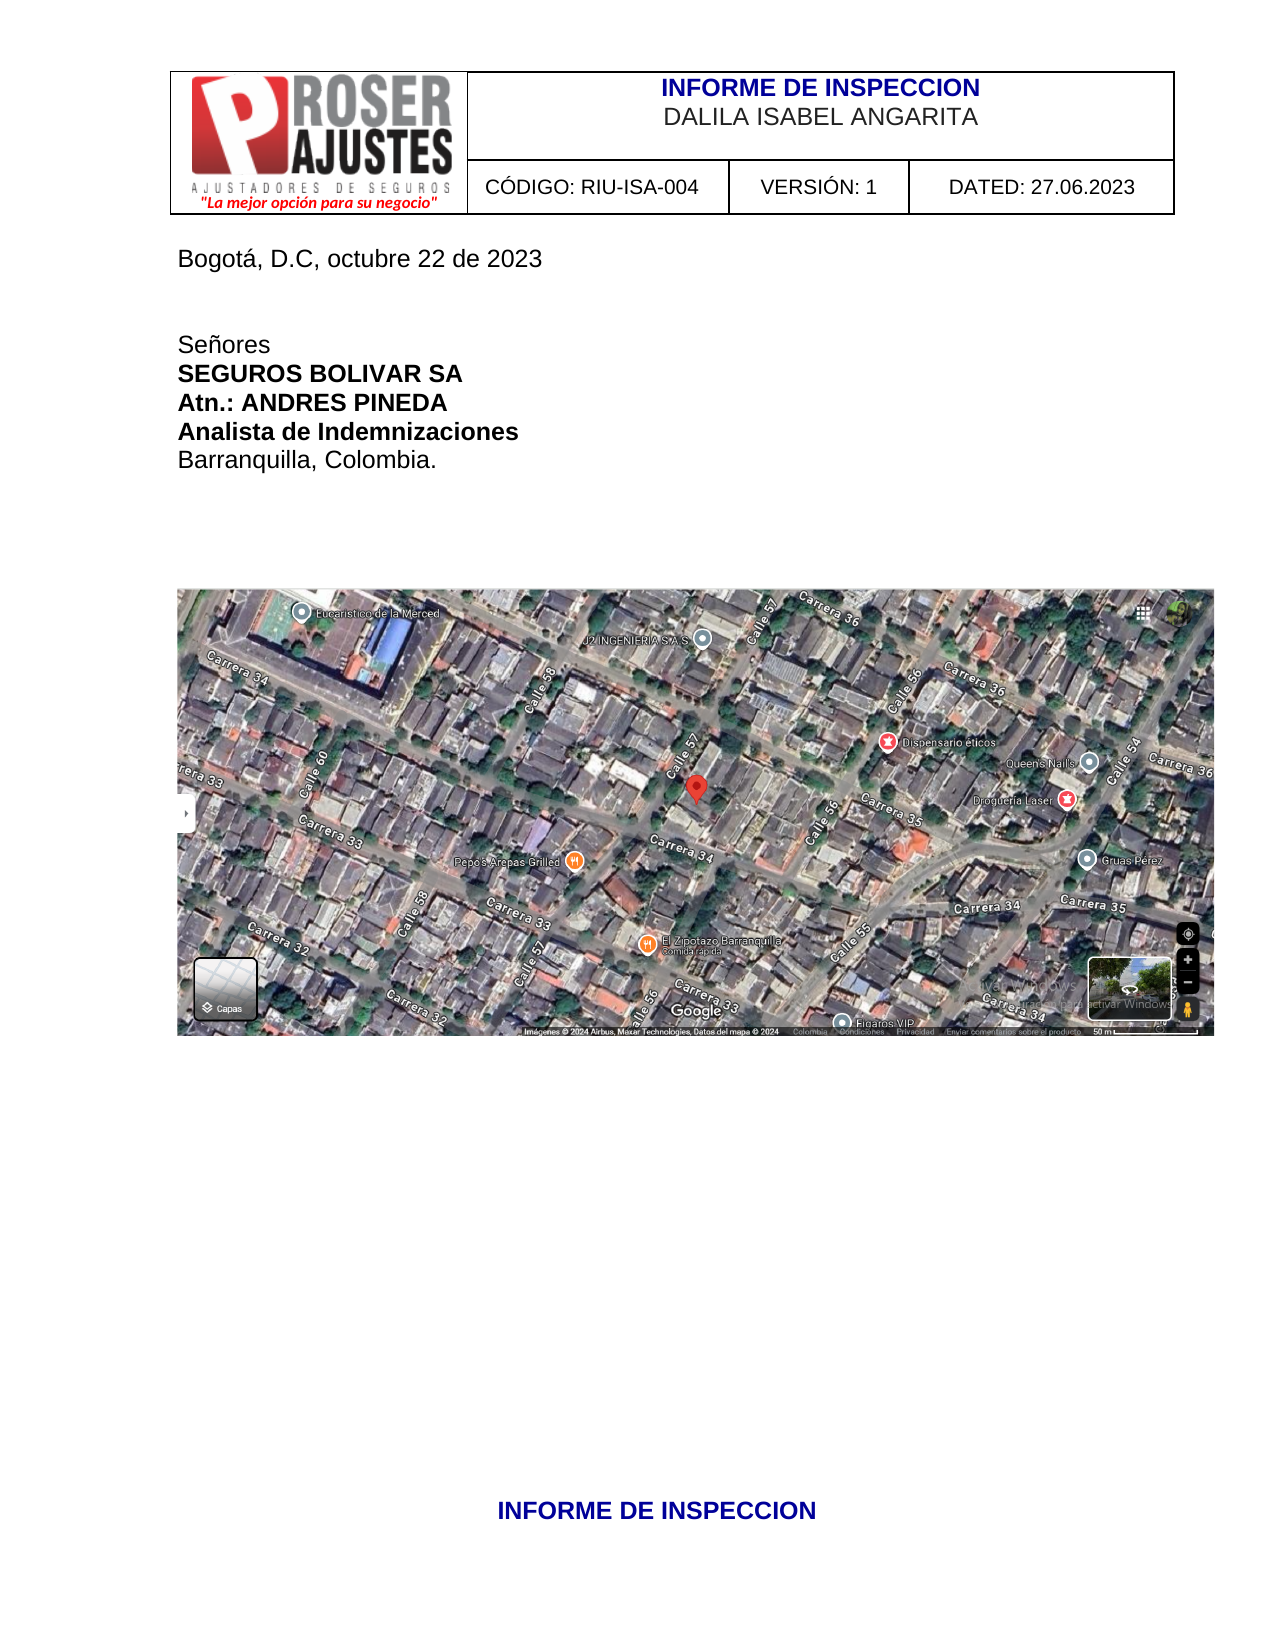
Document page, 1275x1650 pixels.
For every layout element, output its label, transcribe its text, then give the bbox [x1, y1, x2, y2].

picture [177, 588, 1215, 1036]
text SEGUROS BOLIVAR SA [177, 359, 1137, 388]
text Barranquilla, Colombia. [177, 445, 1137, 474]
text Atn.: ANDRES PINEDA [177, 388, 1137, 416]
text Analista de Indemnizaciones [177, 416, 1137, 445]
picture [192, 72, 452, 193]
text Señores [177, 330, 1137, 359]
subtitle INFORME DE INSPECCION [177, 1496, 1137, 1524]
text Bogotá, D.C, octubre 22 de 2023 [177, 244, 1137, 273]
